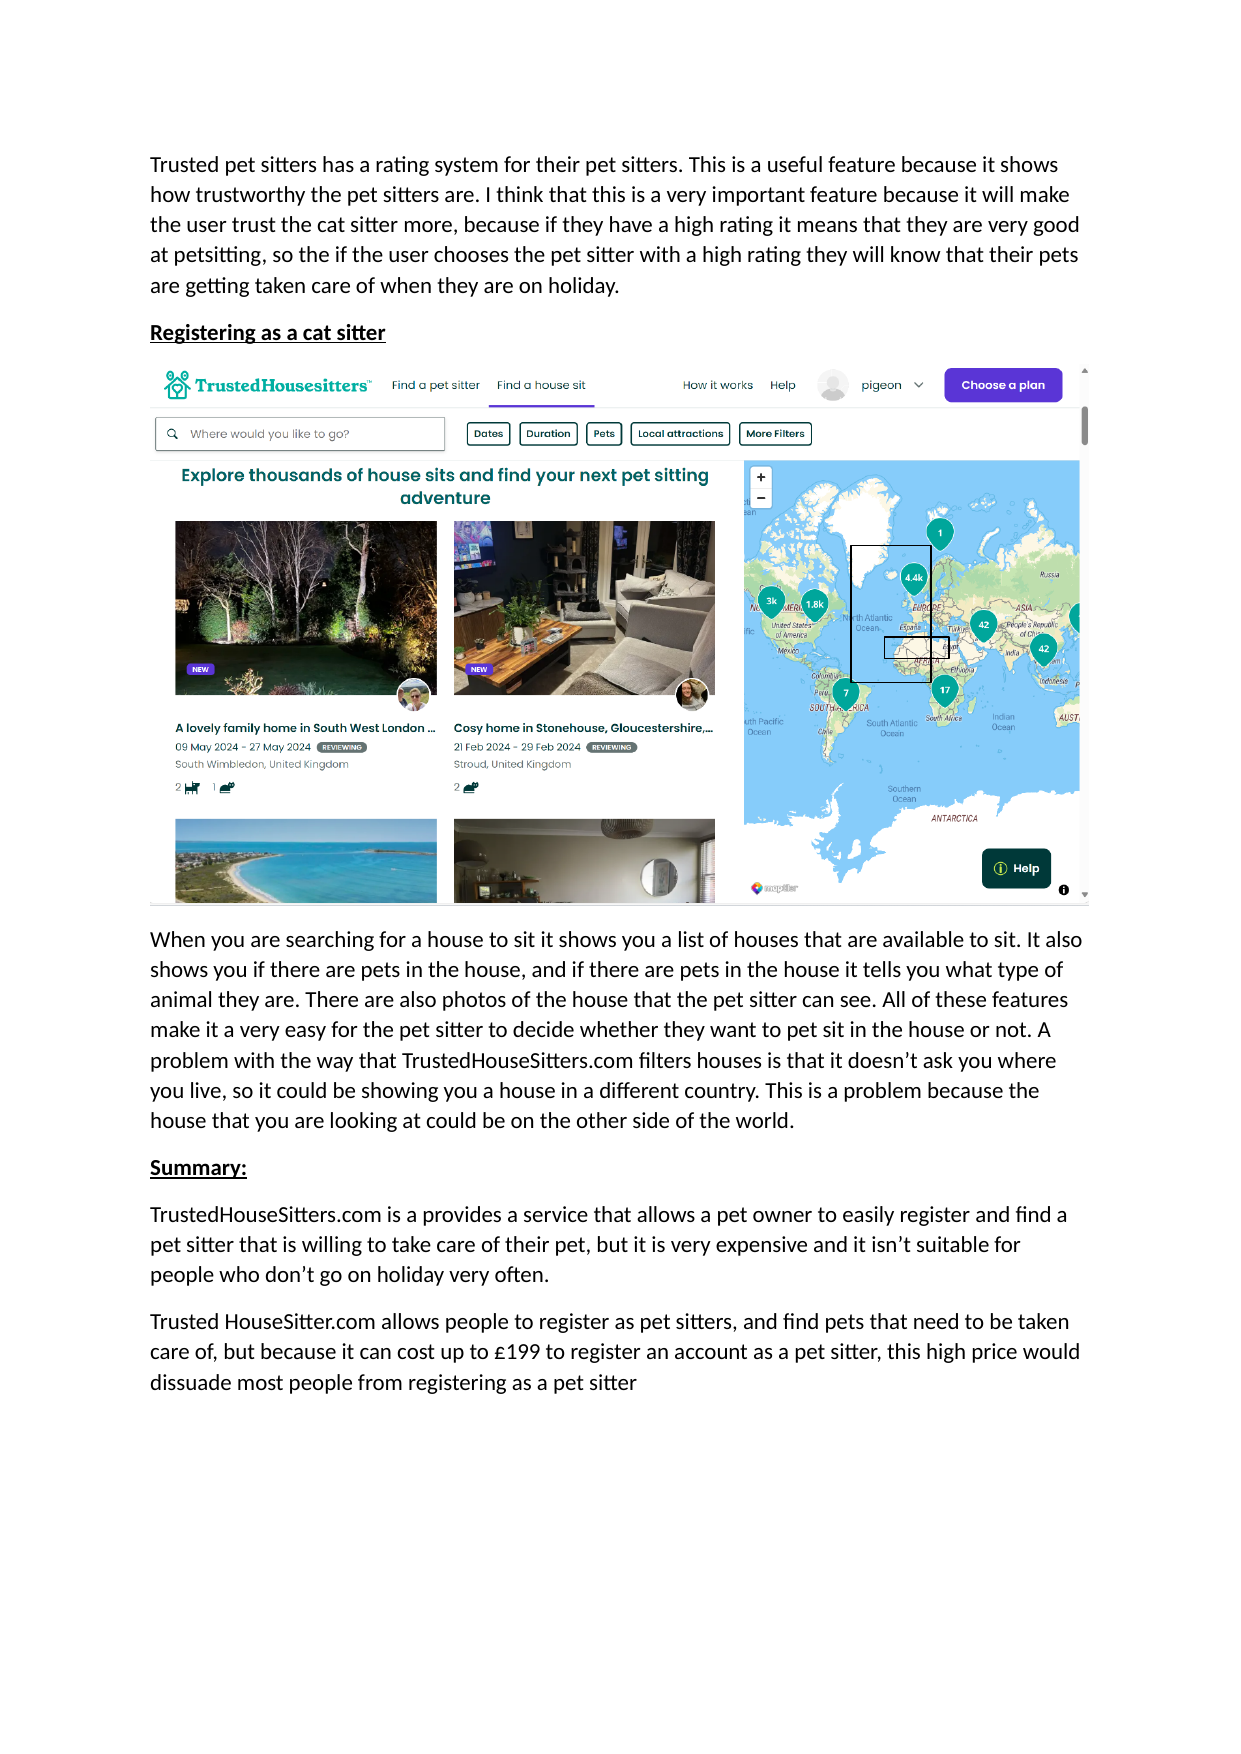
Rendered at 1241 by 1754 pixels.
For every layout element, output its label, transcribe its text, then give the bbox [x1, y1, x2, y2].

text When you are searching for a house to sit it shows you a list of houses that are available to sit. It also shows you if there are pets in the house, and if there are pets in the house it tells you what type of animal they are. There are also photos of the house that the pet sitter can see. All of these features make it a very easy for the pet sitter to decide whether they want to pet sit in the house or not. A problem with the way that TrustedHouseSitters.com filters houses is that it doesn’t ask you where you live, so it could be showing you a house in a different country. This is a problem because the house that you are looking at could be on the other side of the world. [150, 925, 1090, 1134]
text Trusted pet sitters has a rating system for their pet sitters. This is a useful feature because it shows how trustworthy the pet sitters are. I think that this is a very important feature because it will make the user trust the cat sitter more, because if they have a high rating it means that they are very good at petsitting, so the if the user chooses the pet sitter with a high rating they will know that their pets are getting taken care of when they are on holiday. [150, 150, 1090, 299]
text TrustedHouseSitters.com is a provides a service that allows a pet owner to easily register and find a pet sitter that is willing to take care of their pet, but it is very expensive and it isn’t suitable for people who don’t go on holiday very often. [150, 1200, 1090, 1288]
text Trusted HouseSitter.com allows people to register as pet sitters, and find pets that need to be taken care of, but because it can cost up to £199 to register an account as a pet sitter, this high price would dissuade most people from registering as a pet sitter [150, 1307, 1090, 1396]
text Registering as a cat sitter [150, 318, 1090, 346]
picture [150, 364, 1089, 906]
text Summary: [150, 1153, 1090, 1181]
